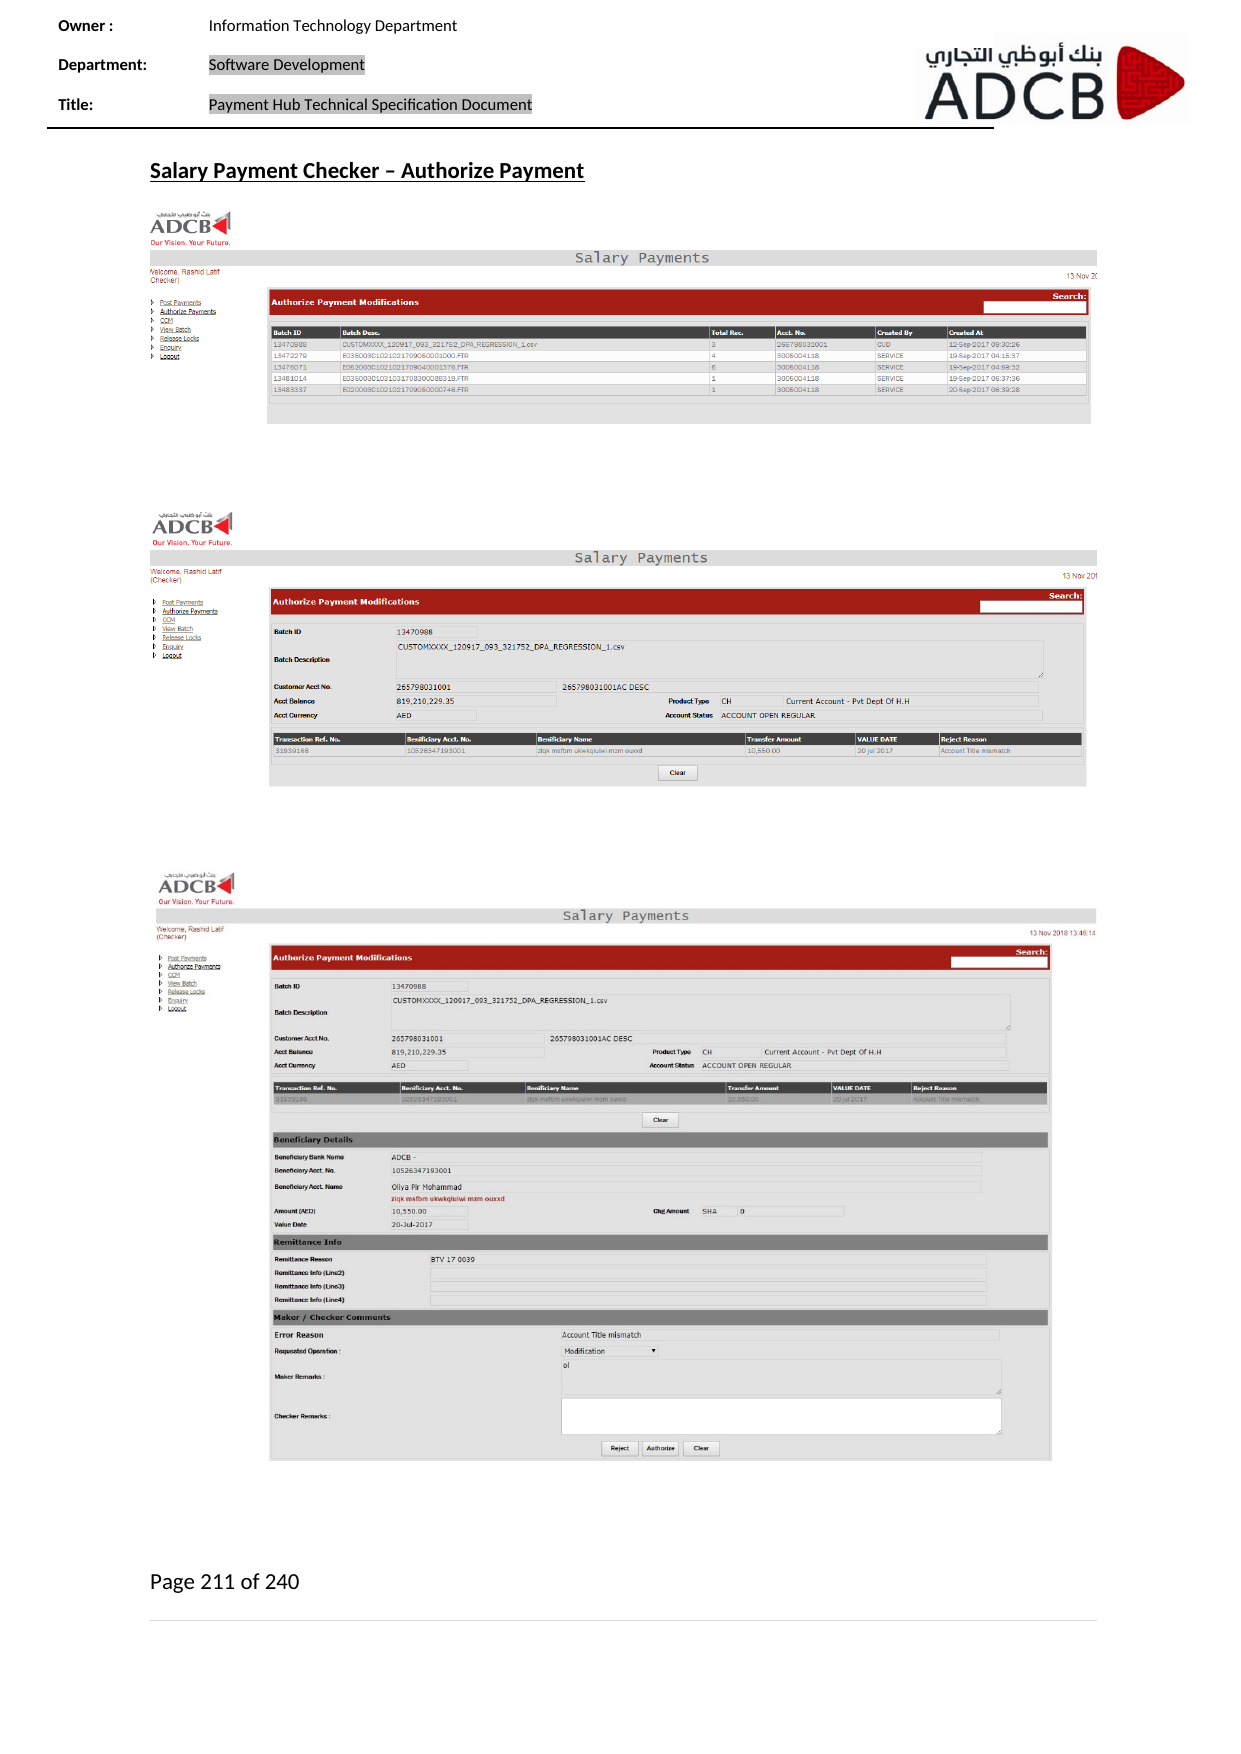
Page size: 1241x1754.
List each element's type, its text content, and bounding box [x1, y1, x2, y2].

text Salary Payment Checker – Authorize Payment [150, 157, 1097, 185]
picture [150, 209, 1097, 432]
picture [150, 867, 1097, 1467]
picture [914, 33, 1189, 124]
picture [150, 510, 1097, 789]
